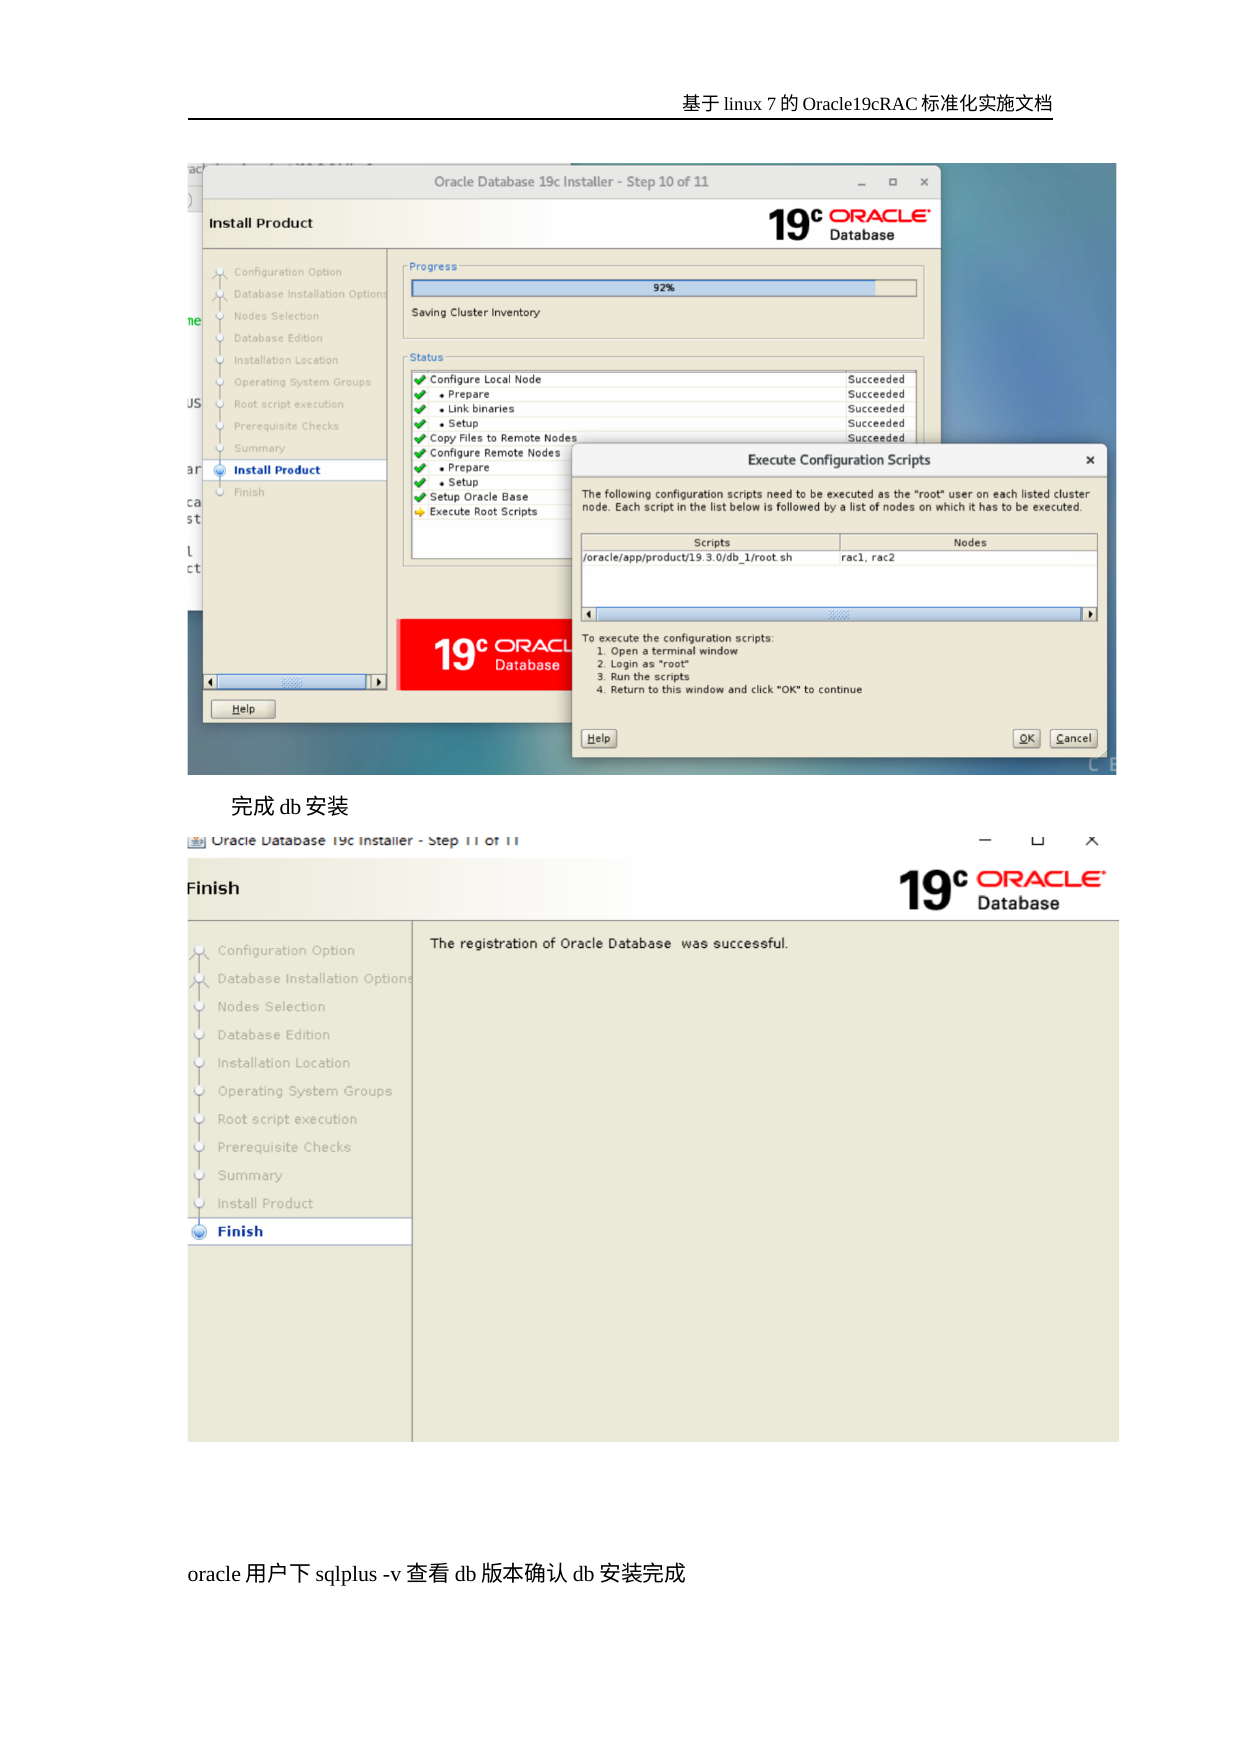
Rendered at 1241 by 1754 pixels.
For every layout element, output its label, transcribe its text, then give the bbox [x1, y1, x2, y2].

picture [187, 837, 1120, 1442]
text 完成db安装 [187, 788, 1053, 822]
picture [187, 163, 1117, 775]
text oracle用户下sqlplus -v 查看db版本确认db安装完成 [187, 1554, 1053, 1588]
